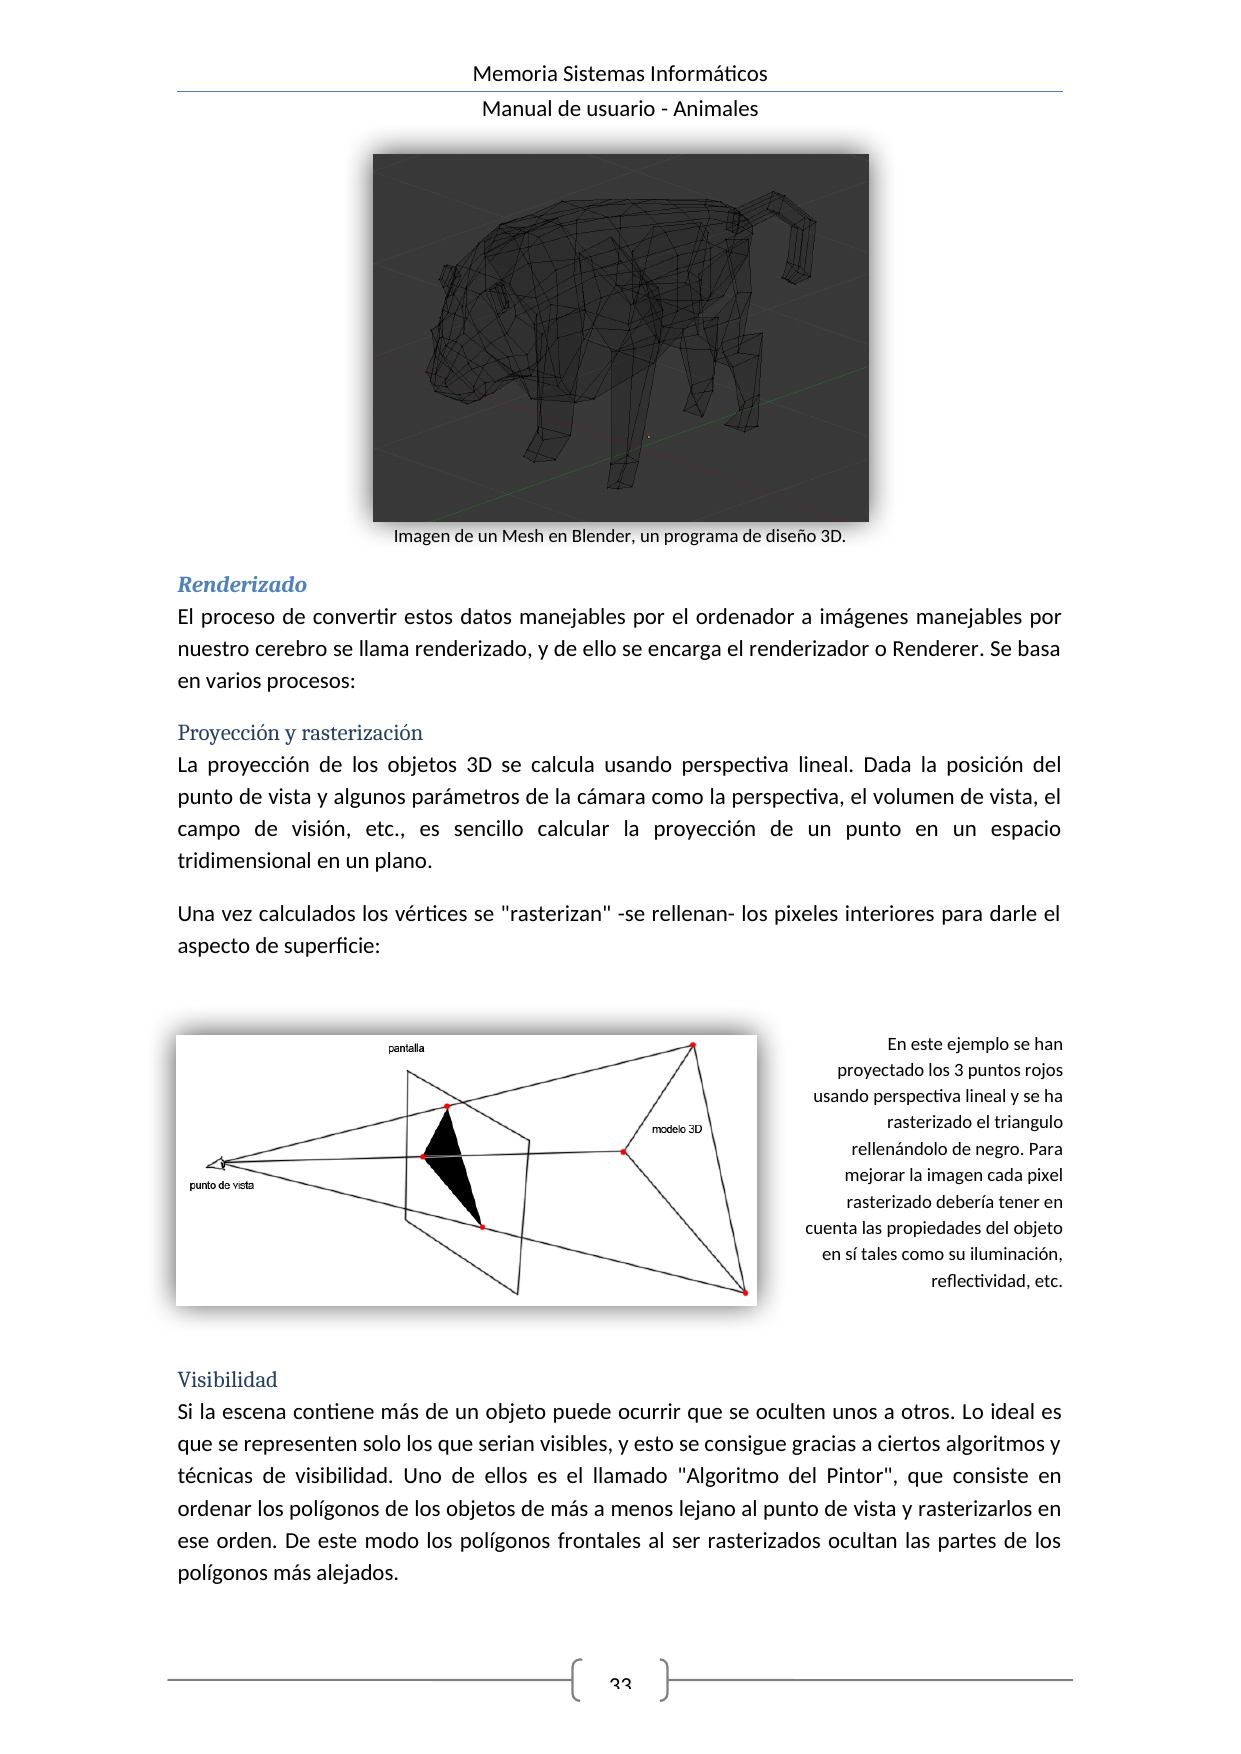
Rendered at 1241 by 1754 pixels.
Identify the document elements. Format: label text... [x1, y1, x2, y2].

subtitle Renderizado [177, 572, 1063, 598]
text Una vez calculados los vértices se "rasterizan" -se rellenan- los pixeles interiores para darle el aspecto de superficie: [177, 899, 1063, 959]
text Imagen de un Mesh en Blender, un programa de diseño 3D. [177, 154, 1063, 548]
picture [176, 1035, 757, 1306]
subtitle Visibilidad [177, 1367, 1063, 1393]
text La proyección de los objetos 3D se calcula usando perspectiva lineal. Dada la posición del punto de vista y algunos parámetros de la cámara como la perspectiva, el volumen de vista, el campo de visión, etc., es sencillo calcular la proyección de un punto en un espacio tridimensional en un plano. [177, 750, 1063, 874]
text El proceso de convertir estos datos manejables por el ordenador a imágenes manejables por nuestro cerebro se llama renderizado, y de ello se encarga el renderizador o Renderer. Se basa en varios procesos: [177, 602, 1063, 694]
subtitle Proyección y rasterización [177, 719, 1063, 746]
text Si la escena contiene más de un objeto puede ocurrir que se oculten unos a otros. Lo ideal es que se representen solo los que serian visibles, y esto se consigue gracias a ciertos algoritmos y técnicas de visibilidad. Uno de ellos es el llamado "Algoritmo del Pintor", que consiste en ordenar los polígonos de los objetos de más a menos lejano al punto de vista y rasterizarlos en ese orden. De este modo los polígonos frontales al ser rasterizados ocultan las partes de los polígonos más alejados. [177, 1397, 1063, 1586]
